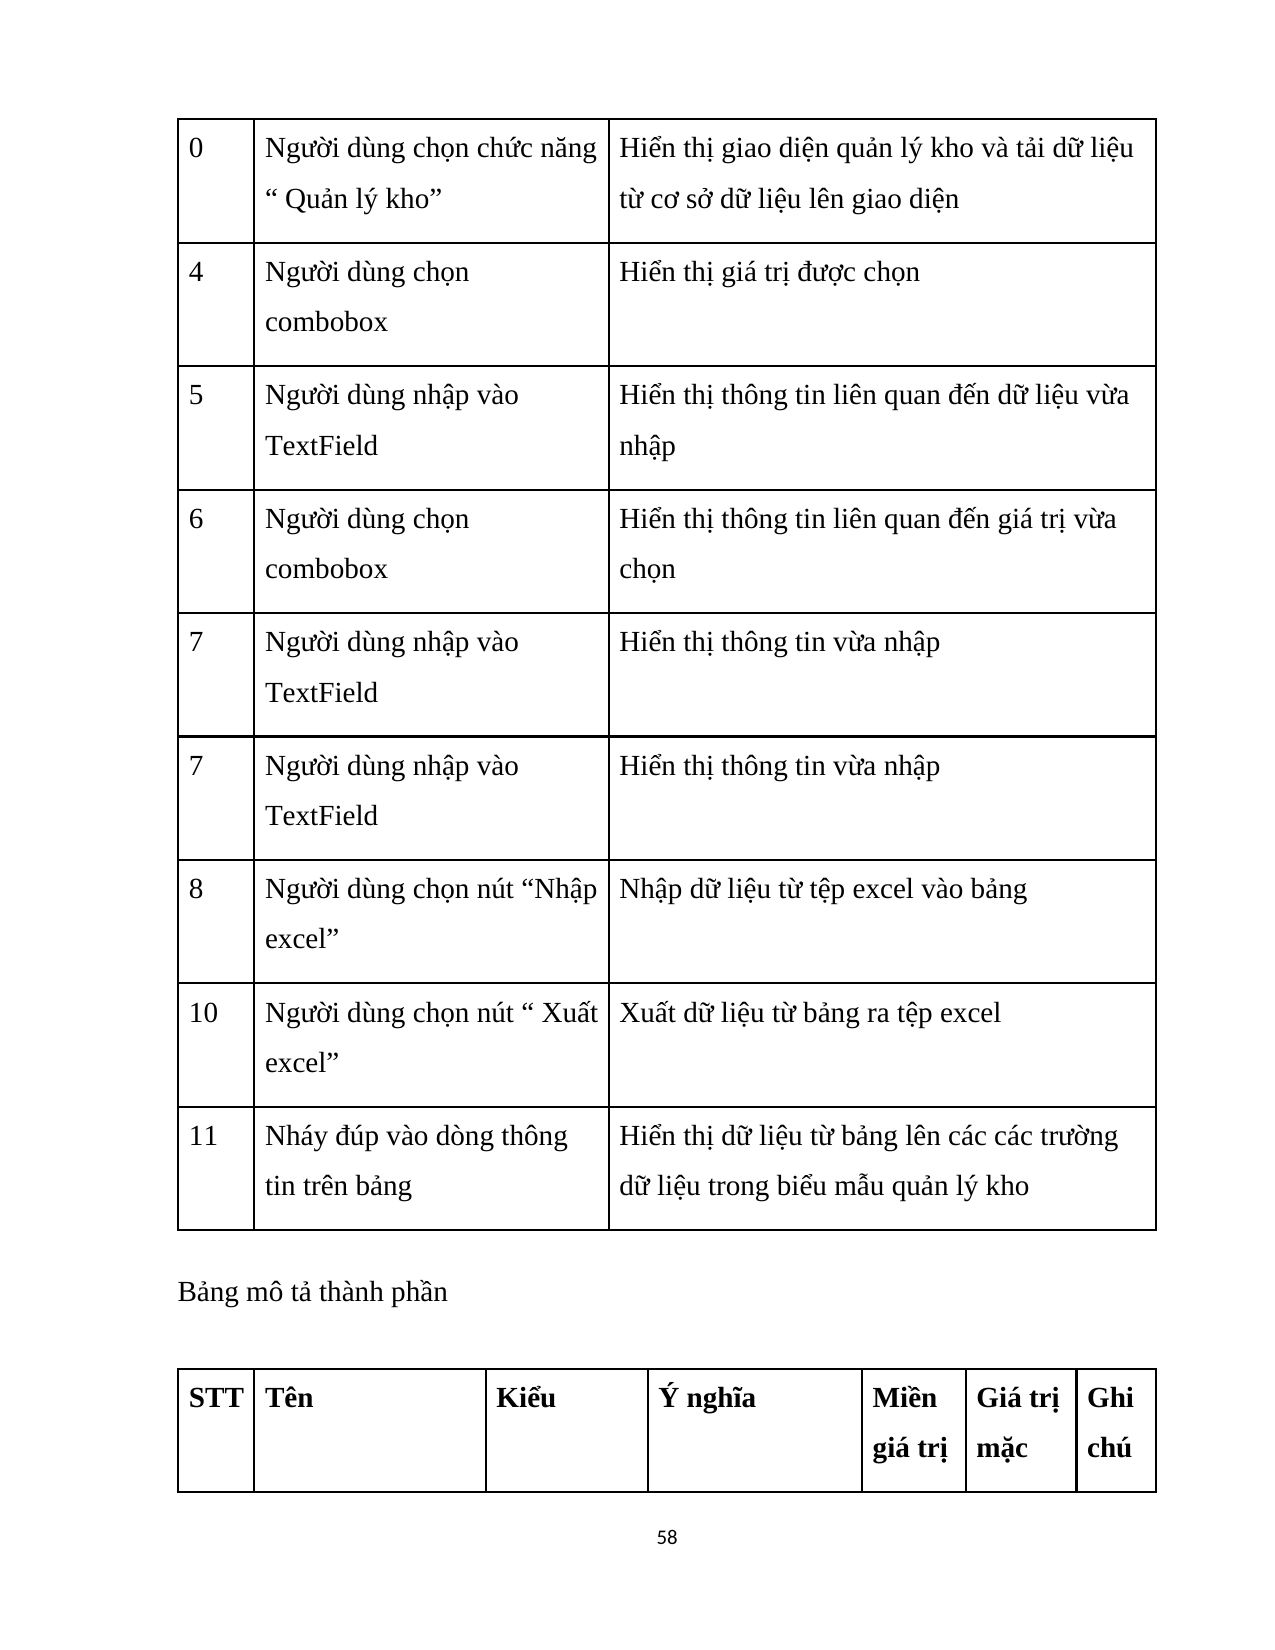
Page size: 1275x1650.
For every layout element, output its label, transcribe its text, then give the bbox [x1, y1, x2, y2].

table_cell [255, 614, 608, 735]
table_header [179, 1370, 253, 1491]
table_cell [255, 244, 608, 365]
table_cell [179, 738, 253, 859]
text Bảng mô tả thành phần [177, 1274, 1157, 1308]
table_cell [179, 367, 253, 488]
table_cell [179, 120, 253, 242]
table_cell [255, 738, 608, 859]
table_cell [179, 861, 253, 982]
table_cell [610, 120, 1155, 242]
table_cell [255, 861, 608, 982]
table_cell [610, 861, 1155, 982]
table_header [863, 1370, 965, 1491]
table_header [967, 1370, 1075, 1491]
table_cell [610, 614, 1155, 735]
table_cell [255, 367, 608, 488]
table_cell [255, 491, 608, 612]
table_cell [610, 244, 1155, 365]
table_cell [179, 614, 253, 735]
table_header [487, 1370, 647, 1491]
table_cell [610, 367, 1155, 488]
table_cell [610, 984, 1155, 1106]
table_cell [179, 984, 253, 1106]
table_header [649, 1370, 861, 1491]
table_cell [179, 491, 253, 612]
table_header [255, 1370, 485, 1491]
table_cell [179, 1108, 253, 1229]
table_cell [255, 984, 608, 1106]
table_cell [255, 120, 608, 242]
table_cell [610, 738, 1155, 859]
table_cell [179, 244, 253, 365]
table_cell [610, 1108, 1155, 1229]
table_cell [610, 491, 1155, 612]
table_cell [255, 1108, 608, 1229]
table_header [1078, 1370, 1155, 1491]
